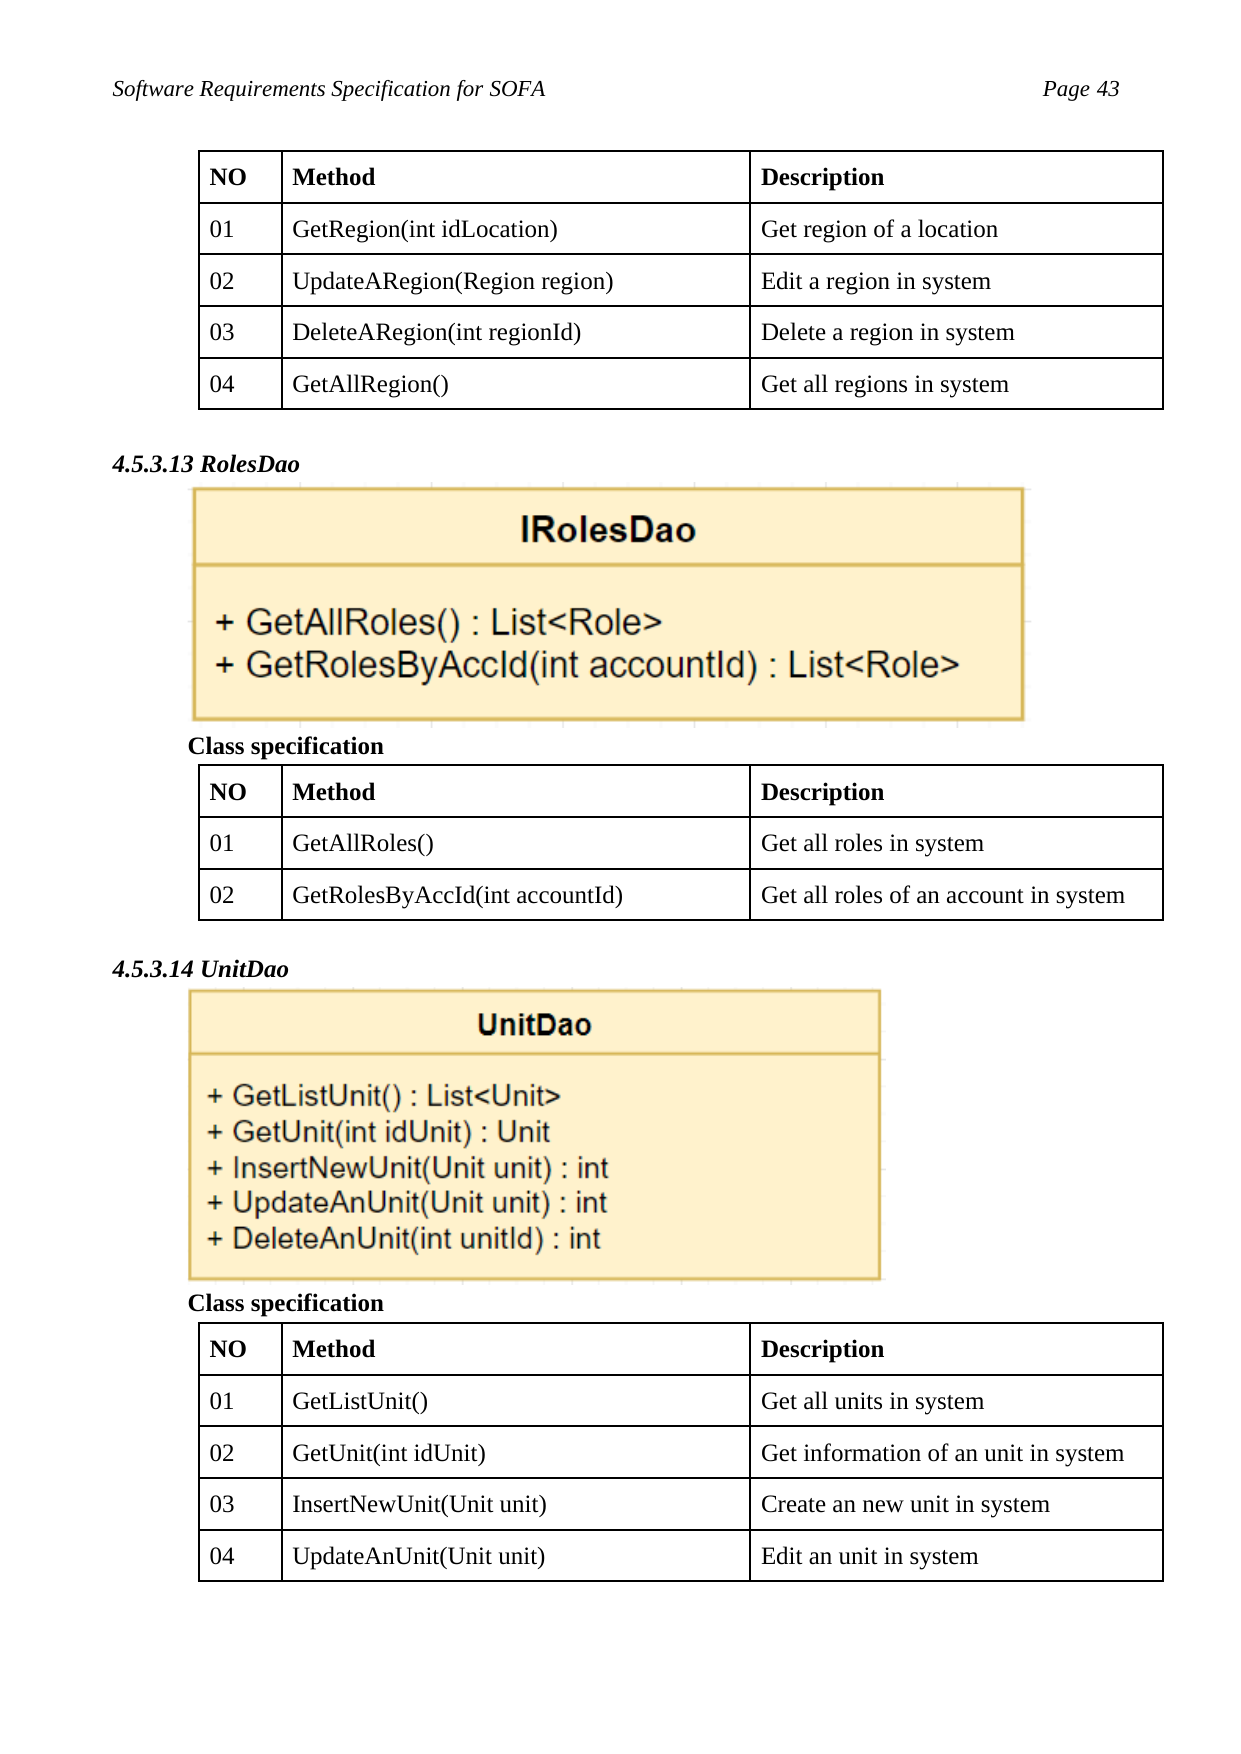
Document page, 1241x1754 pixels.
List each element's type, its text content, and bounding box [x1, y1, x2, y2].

table_header Method [283, 152, 749, 202]
text Class specification [112, 731, 1128, 760]
table_cell 02 [200, 255, 281, 305]
table_header Description [751, 766, 1162, 816]
text 4.5.3.13 RolesDao [112, 449, 1128, 478]
table_header Method [283, 766, 749, 816]
table_cell 04 [200, 359, 281, 408]
text 4.5.3.14 UnitDao [112, 954, 1128, 983]
table_header Description [751, 152, 1162, 202]
text Class specification [112, 1288, 1128, 1317]
table_header NO [200, 766, 281, 816]
table_cell Get all roles in system [751, 818, 1162, 867]
table_cell GetRegion(int idLocation) [283, 204, 749, 253]
table_cell 01 [200, 204, 281, 253]
table_cell 04 [200, 1531, 281, 1580]
table_cell Get all units in system [751, 1376, 1162, 1425]
table_cell 01 [200, 818, 281, 867]
table_cell Edit an unit in system [751, 1531, 1162, 1580]
table_cell GetAllRegion() [283, 359, 749, 408]
picture [187, 482, 1032, 728]
table_cell GetAllRoles() [283, 818, 749, 867]
table_cell 03 [200, 1479, 281, 1528]
table_cell GetUnit(int idUnit) [283, 1427, 749, 1477]
table_cell GetListUnit() [283, 1376, 749, 1425]
table_cell Get region of a location [751, 204, 1162, 253]
table_cell InsertNewUnit(Unit unit) [283, 1479, 749, 1528]
table_cell DeleteARegion(int regionId) [283, 307, 749, 357]
table_header Description [751, 1324, 1162, 1373]
table_cell Delete a region in system [751, 307, 1162, 357]
table_cell Get all roles of an account in system [751, 870, 1162, 919]
table_cell UpdateAnUnit(Unit unit) [283, 1531, 749, 1580]
table_header NO [200, 152, 281, 202]
table_cell Edit a region in system [751, 255, 1162, 305]
table_cell Get information of an unit in system [751, 1427, 1162, 1477]
table_cell 02 [200, 1427, 281, 1477]
table_cell GetRolesByAccId(int accountId) [283, 870, 749, 919]
table_cell 03 [200, 307, 281, 357]
picture [187, 987, 886, 1285]
table_cell Get all regions in system [751, 359, 1162, 408]
table_header Method [283, 1324, 749, 1373]
table_header NO [200, 1324, 281, 1373]
table_cell 01 [200, 1376, 281, 1425]
table_cell UpdateARegion(Region region) [283, 255, 749, 305]
table_cell 02 [200, 870, 281, 919]
table_cell Create an new unit in system [751, 1479, 1162, 1528]
